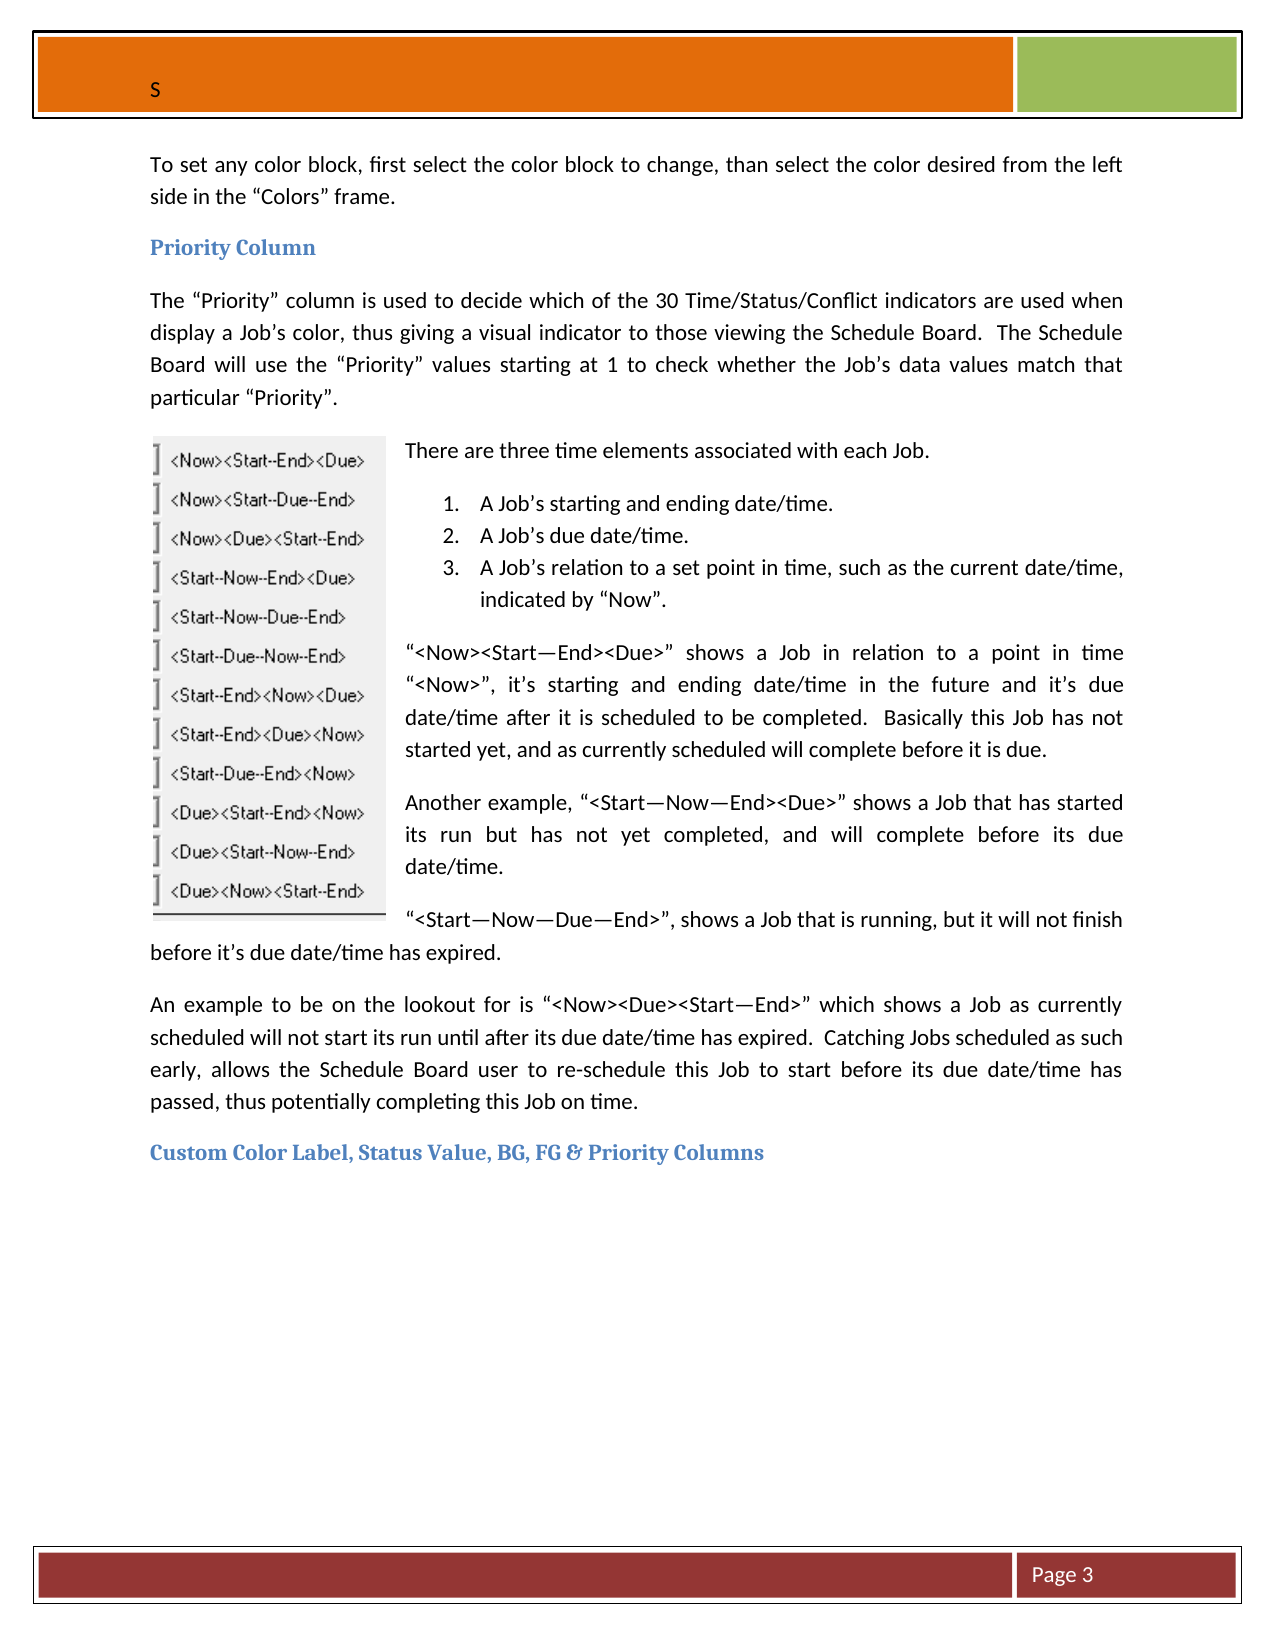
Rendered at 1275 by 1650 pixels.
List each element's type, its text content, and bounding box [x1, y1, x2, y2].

text Priority Column [150, 235, 1125, 262]
list A Job’s due date/time. [386, 521, 1125, 549]
text Custom Color Label, Status Value, BG, FG & Priority Columns [150, 1140, 1125, 1167]
text There are three time elements associated with each Job. [386, 436, 1125, 464]
text To set any color block, first select the color block to change, than select the color desired from the left side in the “Colors” frame. [150, 150, 1125, 210]
text “<Start—Now—Due—End>”, shows a Job that is running, but it will not finish before it’s due date/time has expired. [150, 905, 1125, 966]
text An example to be on the lookout for is “<Now><Due><Start—End>” which shows a Job as currently scheduled will not start its run until after its due date/time has expired. Catching Jobs scheduled as such early, allows the Schedule Board user to re-schedule this Job to start before its due date/time has passed, thus potentially completing this Job on time. [150, 991, 1125, 1115]
picture [153, 436, 386, 921]
text “<Now><Start—End><Due>” shows a Job in relation to a point in time “<Now>”, it’s starting and ending date/time in the future and it’s due date/time after it is scheduled to be completed. Basically this Job has not started yet, and as currently scheduled will complete before it is due. [386, 638, 1125, 763]
text Another example, “<Start—Now—End><Due>” shows a Job that has started its run but has not yet completed, and will complete before its due date/time. [386, 788, 1125, 880]
list A Job’s relation to a set point in time, such as the current date/time, indicated by “Now”. [386, 553, 1125, 613]
text The “Priority” column is used to decide which of the 30 Time/Status/Conflict indicators are used when display a Job’s color, thus giving a visual indicator to those viewing the Schedule Board. The Schedule Board will use the “Priority” values starting at 1 to check whether the Job’s data values match that particular “Priority”. [150, 286, 1125, 411]
list A Job’s starting and ending date/time. [386, 489, 1125, 517]
